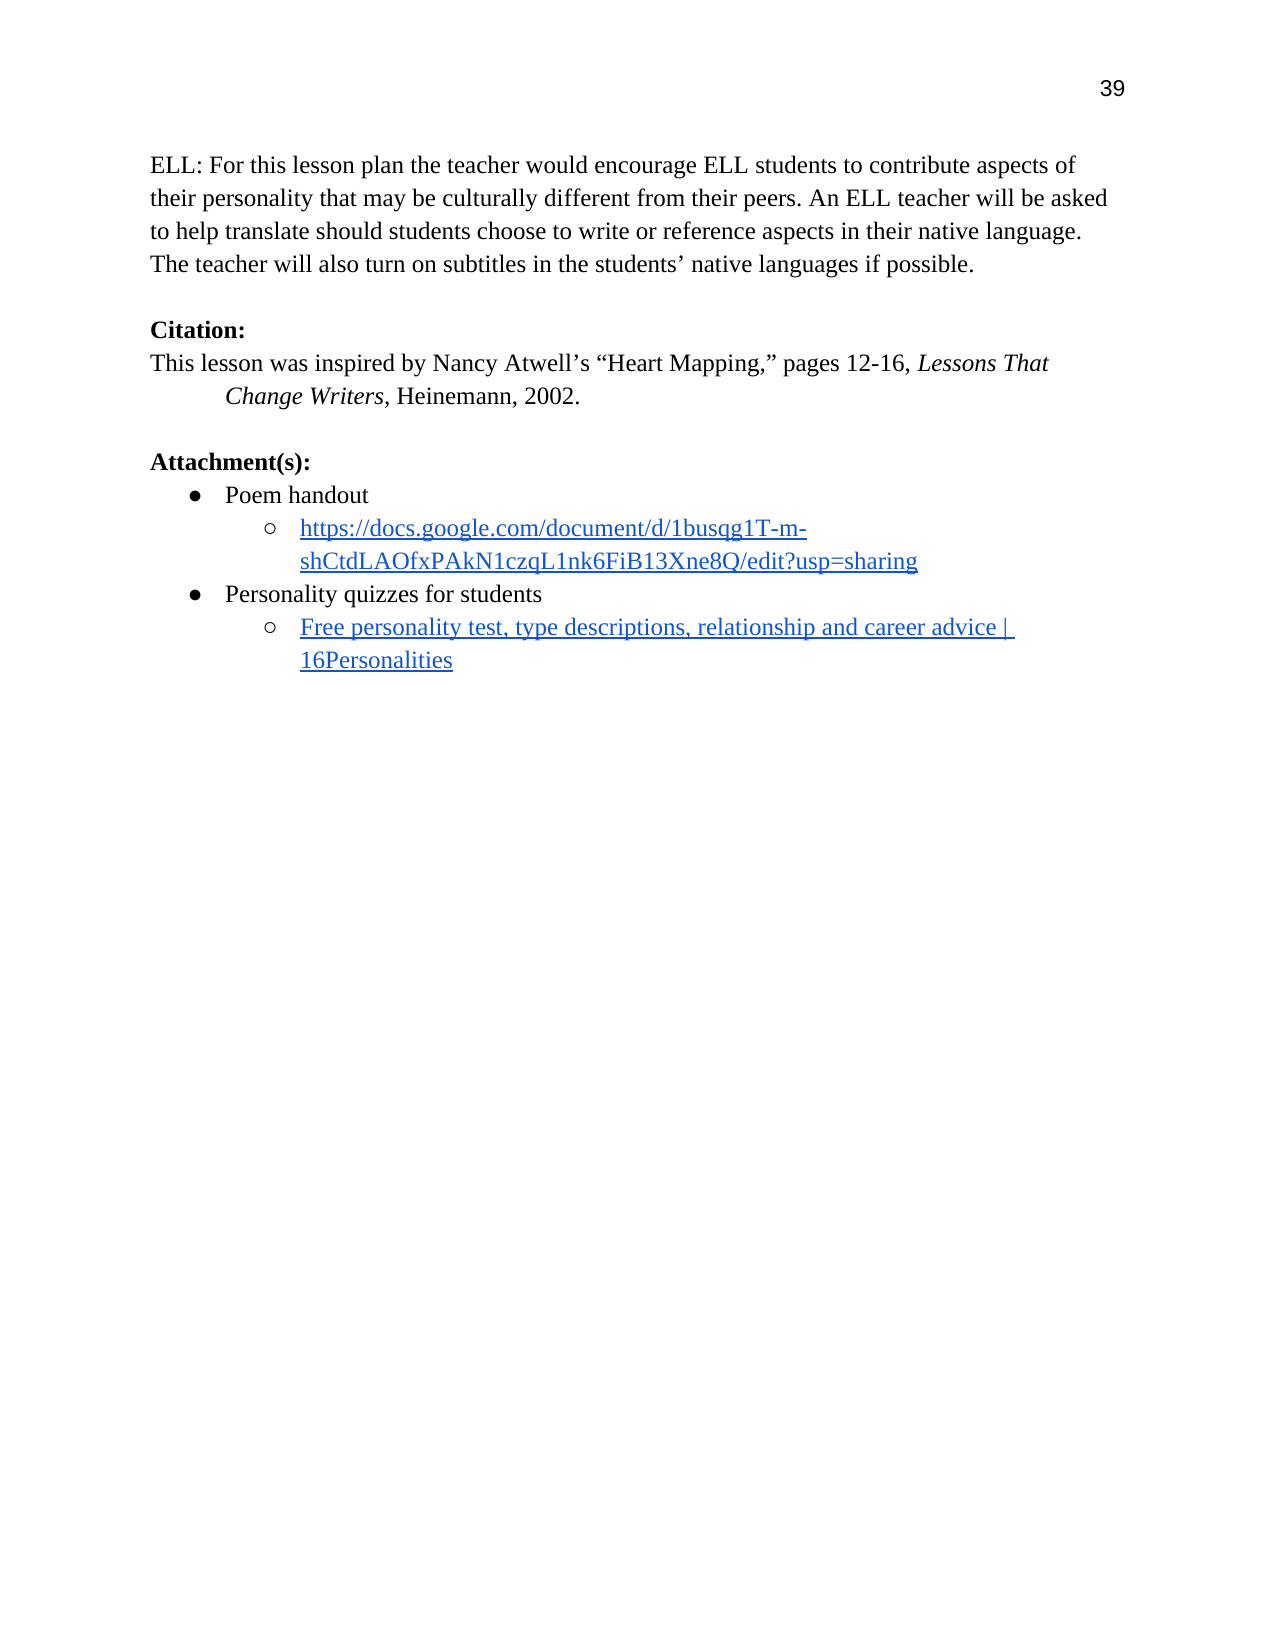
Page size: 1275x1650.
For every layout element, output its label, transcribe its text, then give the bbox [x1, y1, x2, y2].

text Attachment(s): [150, 447, 1125, 476]
list Poem handout [187, 480, 1125, 509]
text The teacher will also turn on subtitles in the students’ native languages if possible. [150, 249, 1125, 278]
list https://docs.google.com/document/d/1busqg1T-m-shCtdLAOfxPAkN1czqL1nk6FiB13Xne8Q/edit?usp=sharing [262, 513, 1125, 575]
text This lesson was inspired by Nancy Atwell’s “Heart Mapping,” pages 12-16, Lessons That Change Writers, Heinemann, 2002. [150, 348, 1125, 410]
text ELL: For this lesson plan the teacher would encourage ELL students to contribute aspects of their personality that may be culturally different from their peers. An ELL teacher will be asked to help translate should students choose to write or reference aspects in their native language. [150, 150, 1125, 245]
text Citation: [150, 315, 1125, 344]
list Personality quizzes for students [187, 579, 1125, 608]
list Free personality test, type descriptions, relationship and career advice | 16Personalities [262, 612, 1125, 674]
